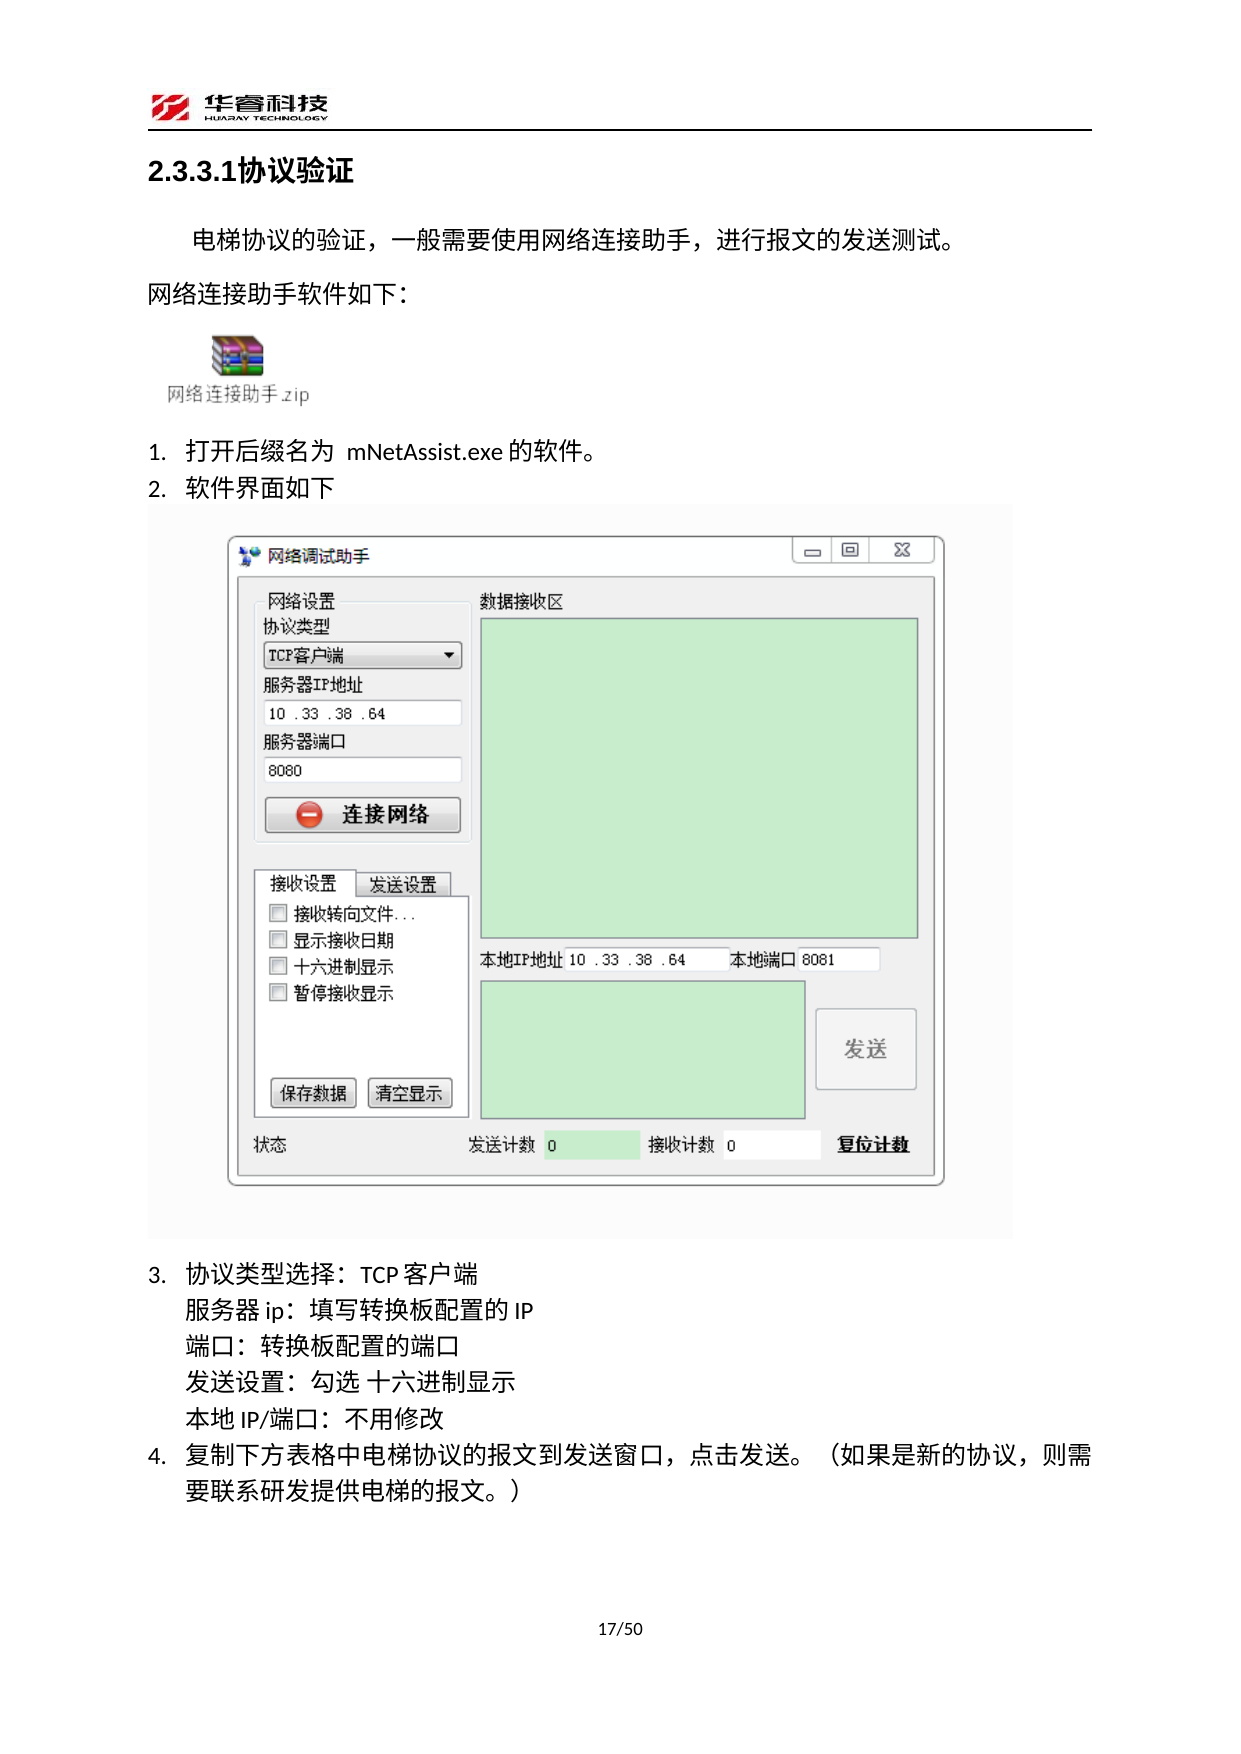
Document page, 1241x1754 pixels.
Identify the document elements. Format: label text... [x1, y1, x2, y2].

picture [147, 88, 336, 127]
list 软件界面如下 [148, 468, 1092, 504]
list 发送设置：勾选 十六进制显示 [185, 1363, 1092, 1399]
list 本地IP/端口：不用修改 [185, 1399, 1092, 1435]
list 端口：转换板配置的端口 [185, 1327, 1092, 1363]
subtitle 协议验证 [148, 148, 1092, 190]
text 电梯协议的验证，一般需要使用网络连接助手，进行报文的发送测试。 [148, 220, 1092, 256]
picture [147, 504, 1013, 1239]
list 复制下方表格中电梯协议的报文到发送窗口，点击发送。（如果是新的协议，则需要联系研发提供电梯的报文。） [148, 1435, 1092, 1508]
list 服务器ip：填写转换板配置的IP [185, 1290, 1092, 1327]
list 打开后缀名为 mNetAssist.exe的软件。 [148, 432, 1092, 468]
text 网络连接助手软件如下： [148, 274, 1092, 311]
list 协议类型选择：TCP客户端 [148, 1254, 1092, 1290]
